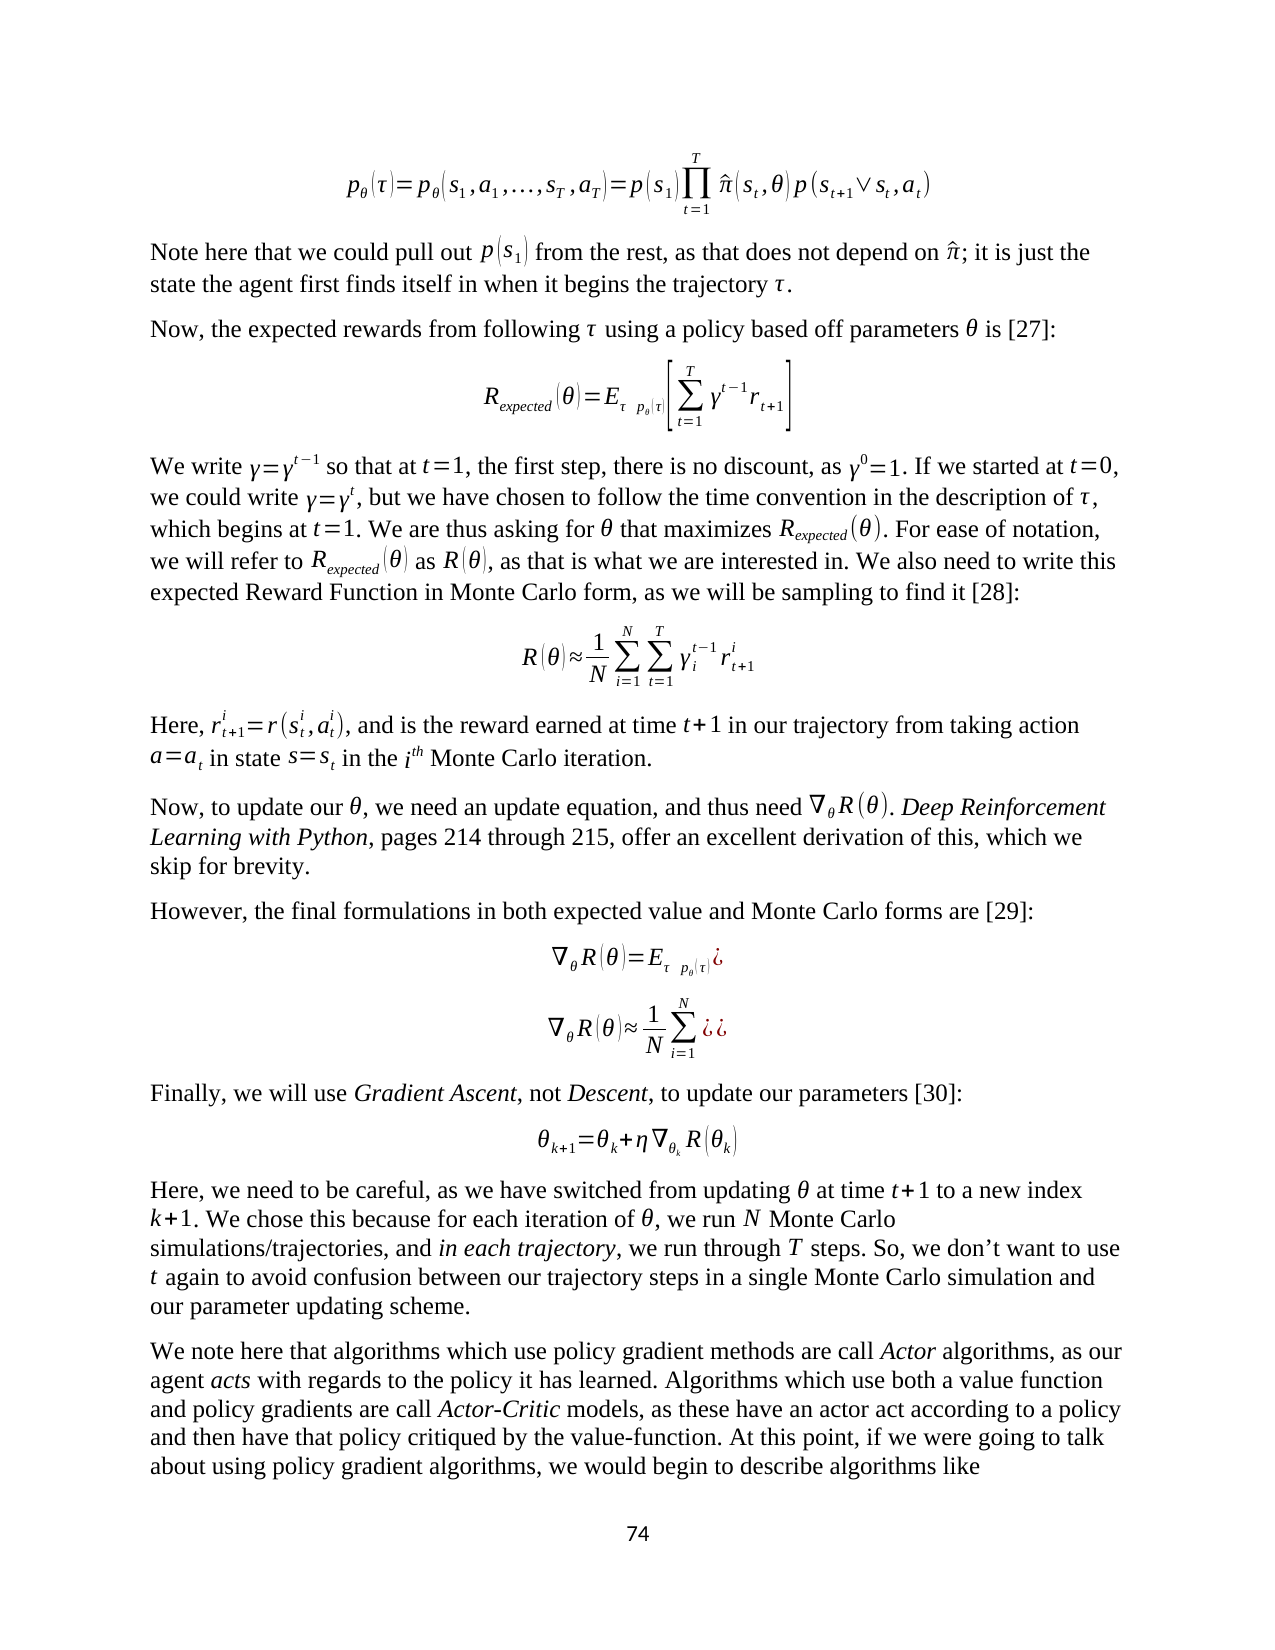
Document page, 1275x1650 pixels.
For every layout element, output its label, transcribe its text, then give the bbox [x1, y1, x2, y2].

text Here, we need to be careful, as we have switched from updating at time to a new index . We chose this because for each iteration of , we run Monte Carlo simulations/trajectories, and in each trajectory, we run through steps. So, we don’t want to use again to avoid confusion between our trajectory steps in a single Monte Carlo simulation and our parameter updating scheme. [150, 1176, 1125, 1319]
text Here, , and is the reward earned at time in our trajectory from taking action in state in the Monte Carlo iteration. [150, 707, 1125, 773]
text Now, to update our , we need an update equation, and thus need . Deep Reinforcement Learning with Python, pages 214 through 215, offer an excellent derivation of this, which we skip for brevity. [150, 790, 1125, 880]
text Now, the expected rewards from following using a policy based off parameters is [27]: [150, 314, 1125, 343]
text We write so that at , the first step, there is no discount, as . If we started at , we could write , but we have chosen to follow the time convention in the description of , which begins at . We are thus asking for that maximizes . For ease of notation, we will refer to as , as that is what we are interested in. We also need to write this expected Reward Function in Monte Carlo form, as we will be sampling to find it [28]: [150, 450, 1125, 606]
text Finally, we will use Gradient Ascent, not Descent, to update our parameters [30]: [150, 1078, 1125, 1107]
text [150, 1336, 1125, 1480]
text Note here that we could pull out from the rest, as that does not depend on ; it is just the state the agent first finds itself in when it begins the trajectory . [150, 234, 1125, 297]
text However, the final formulations in both expected value and Monte Carlo forms are [29]: [150, 896, 1125, 925]
